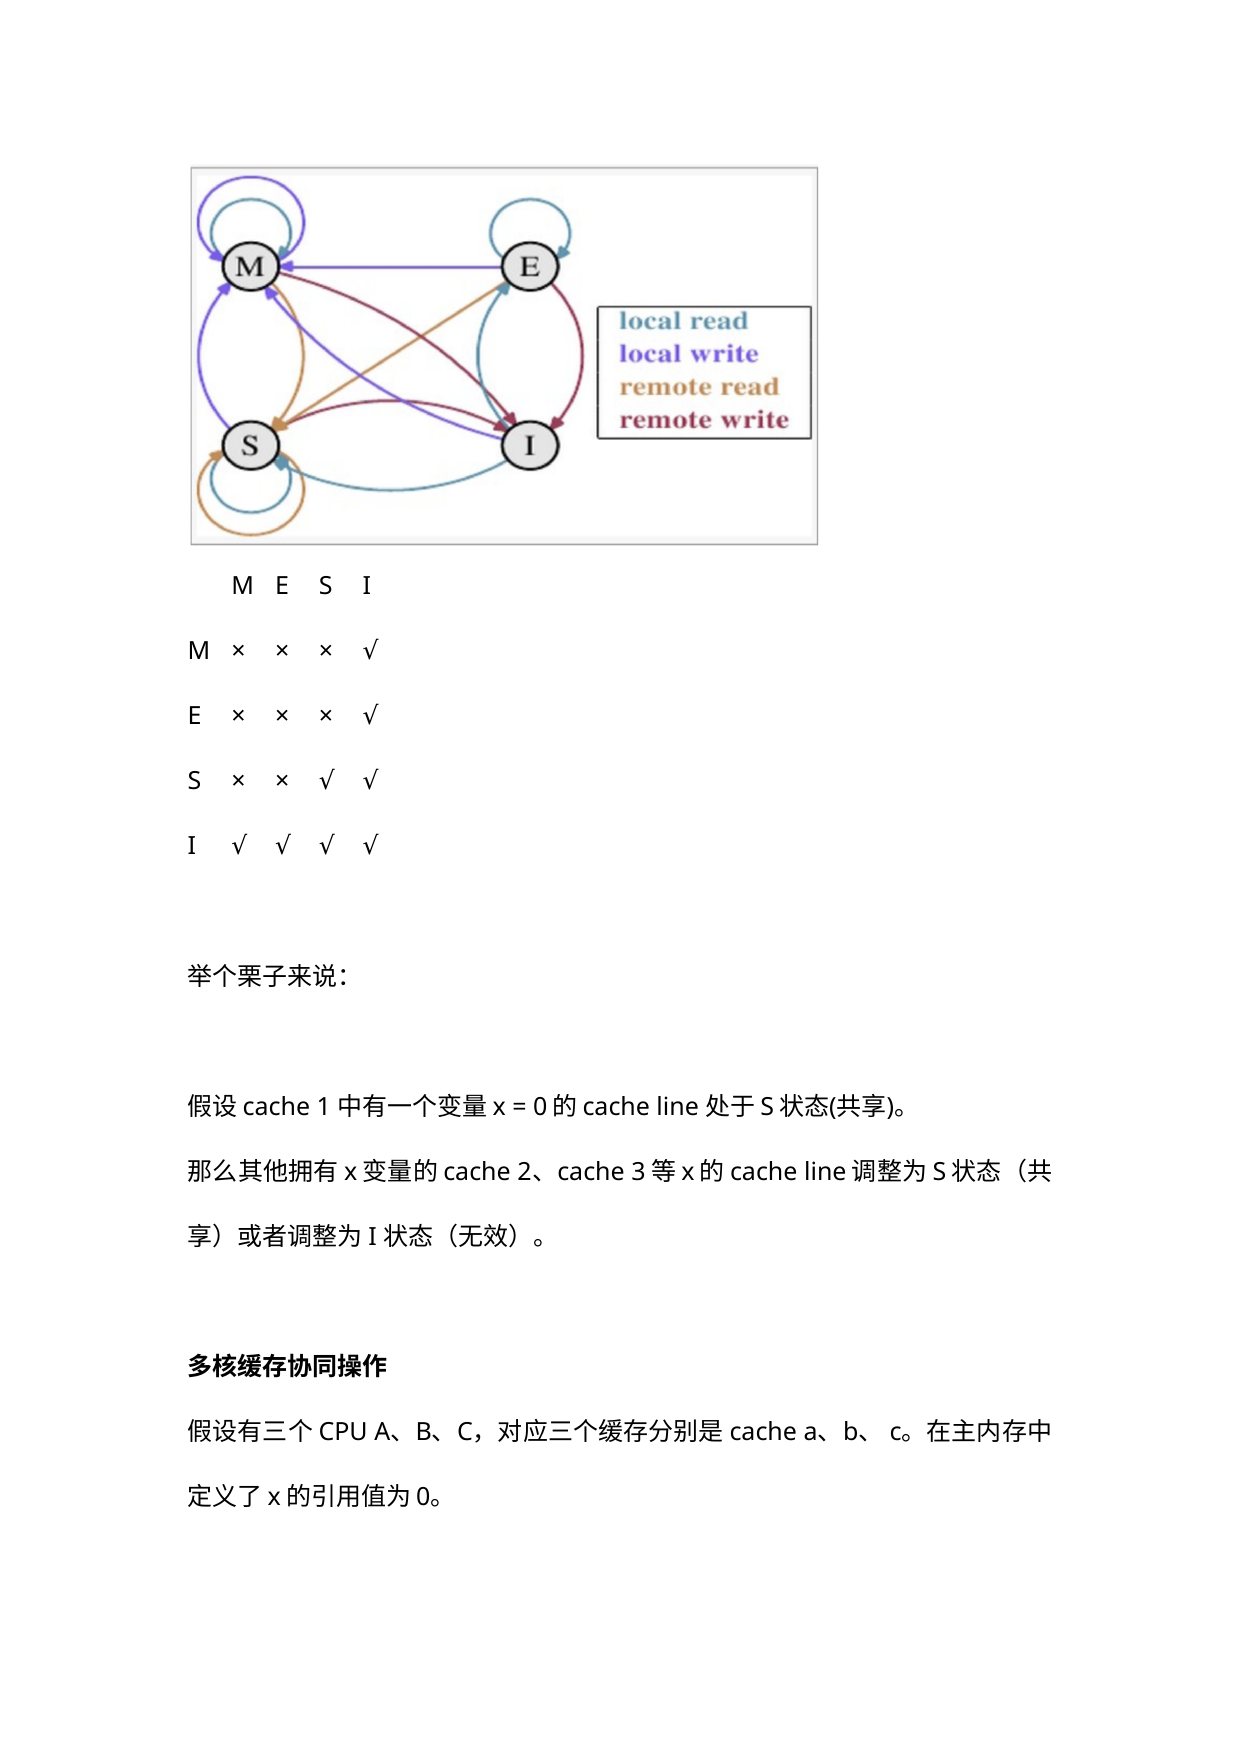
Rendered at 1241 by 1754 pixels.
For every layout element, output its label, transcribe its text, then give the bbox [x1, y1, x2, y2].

text M E S I [187, 552, 1053, 617]
text 那么其他拥有x变量的cache 2、cache 3等x的cache line调整为S状态（共享）或者调整为 I 状态（无效）。 [187, 1137, 1053, 1267]
text 多核缓存协同操作 [187, 1332, 1053, 1397]
text 假设cache 1 中有一个变量x = 0的cache line 处于S状态(共享)。 [187, 1072, 1053, 1137]
text I √ √ √ √ [187, 812, 1053, 877]
text 假设有三个CPU A、B、C，对应三个缓存分别是cache a、b、 c。在主内存中定义了x的引用值为0。 [187, 1397, 1053, 1527]
text E × × × √ [187, 682, 1053, 747]
text M × × × √ [187, 617, 1053, 682]
picture [187, 162, 821, 552]
text S × × √ √ [187, 747, 1053, 812]
text 举个栗子来说： [187, 942, 1053, 1007]
